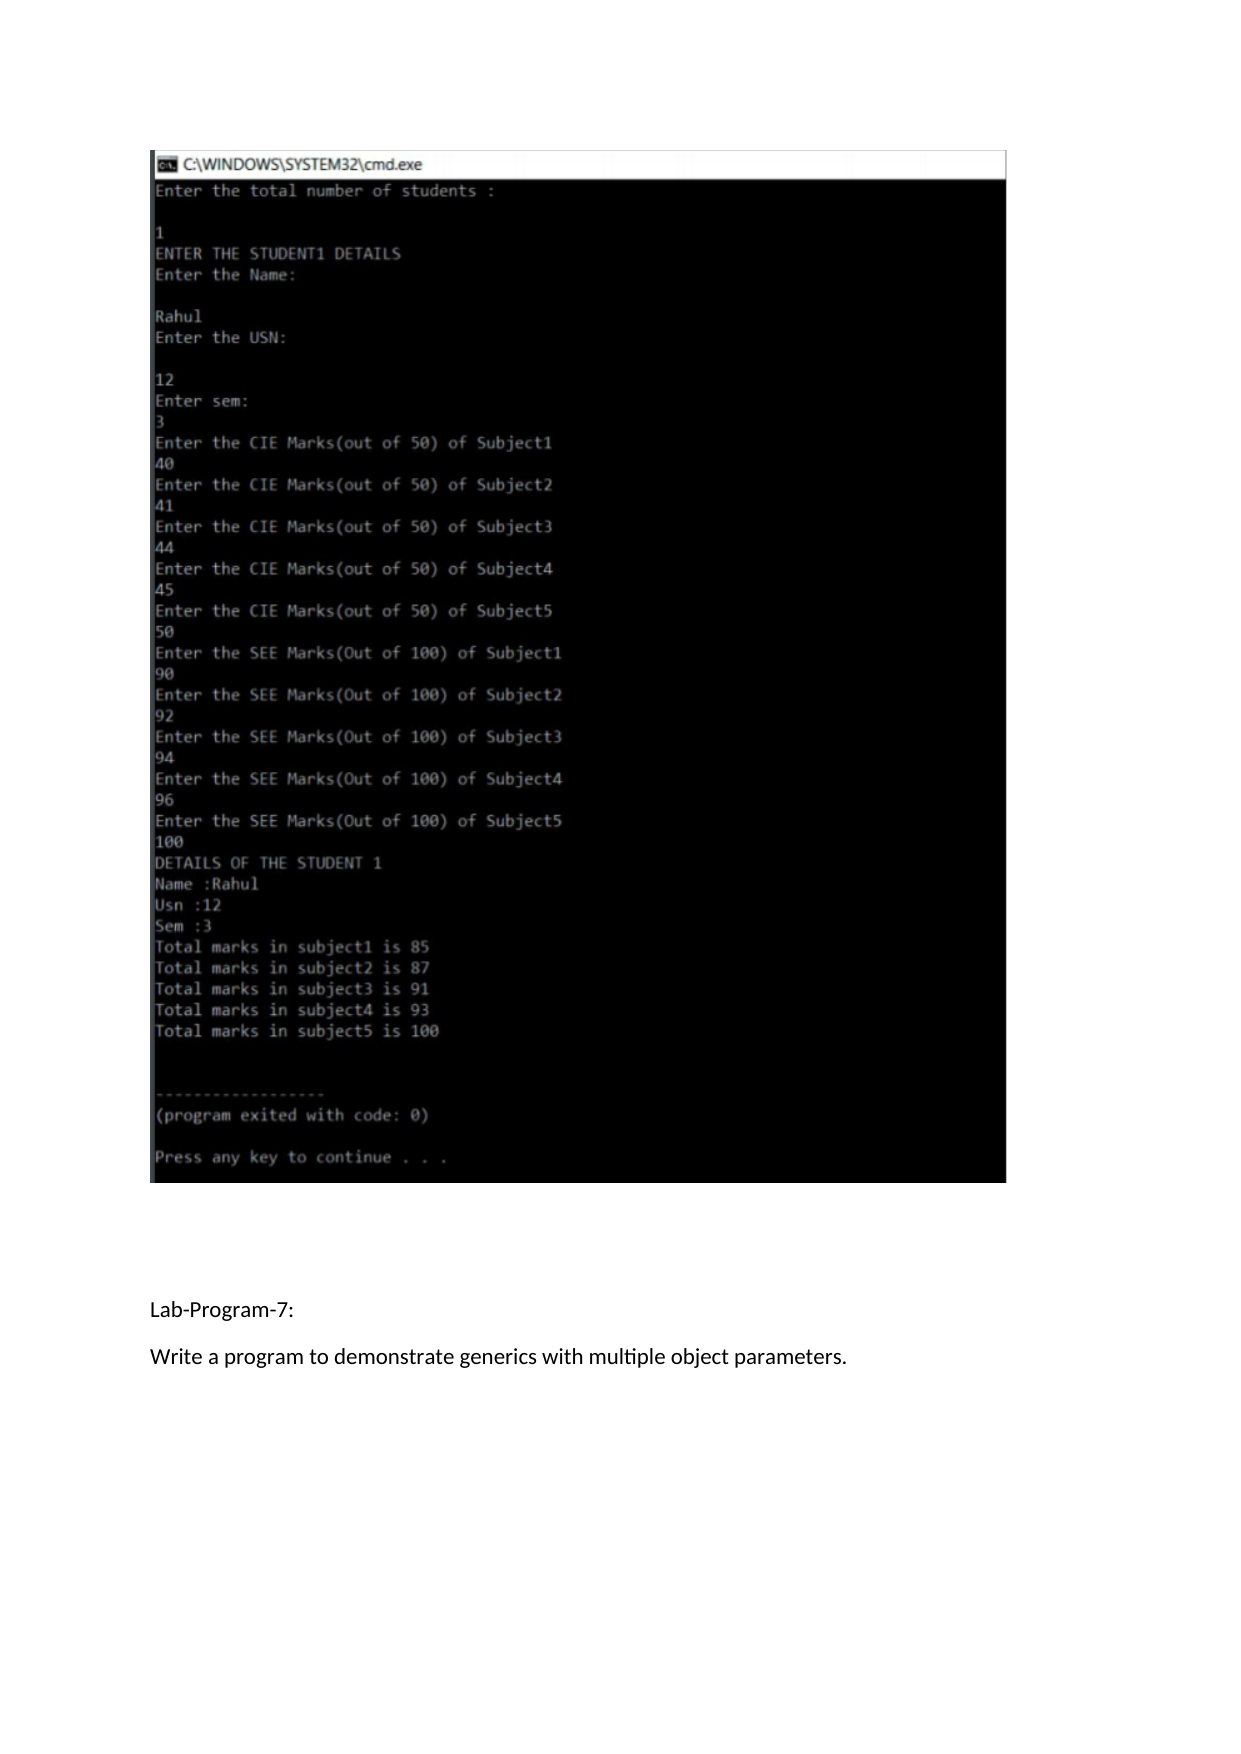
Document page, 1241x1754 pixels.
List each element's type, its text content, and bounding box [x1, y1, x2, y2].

text Write a program to demonstrate generics with multiple object parameters. [150, 1342, 1090, 1370]
text Lab-Program-7: [150, 1295, 1090, 1323]
picture [150, 150, 1007, 1183]
